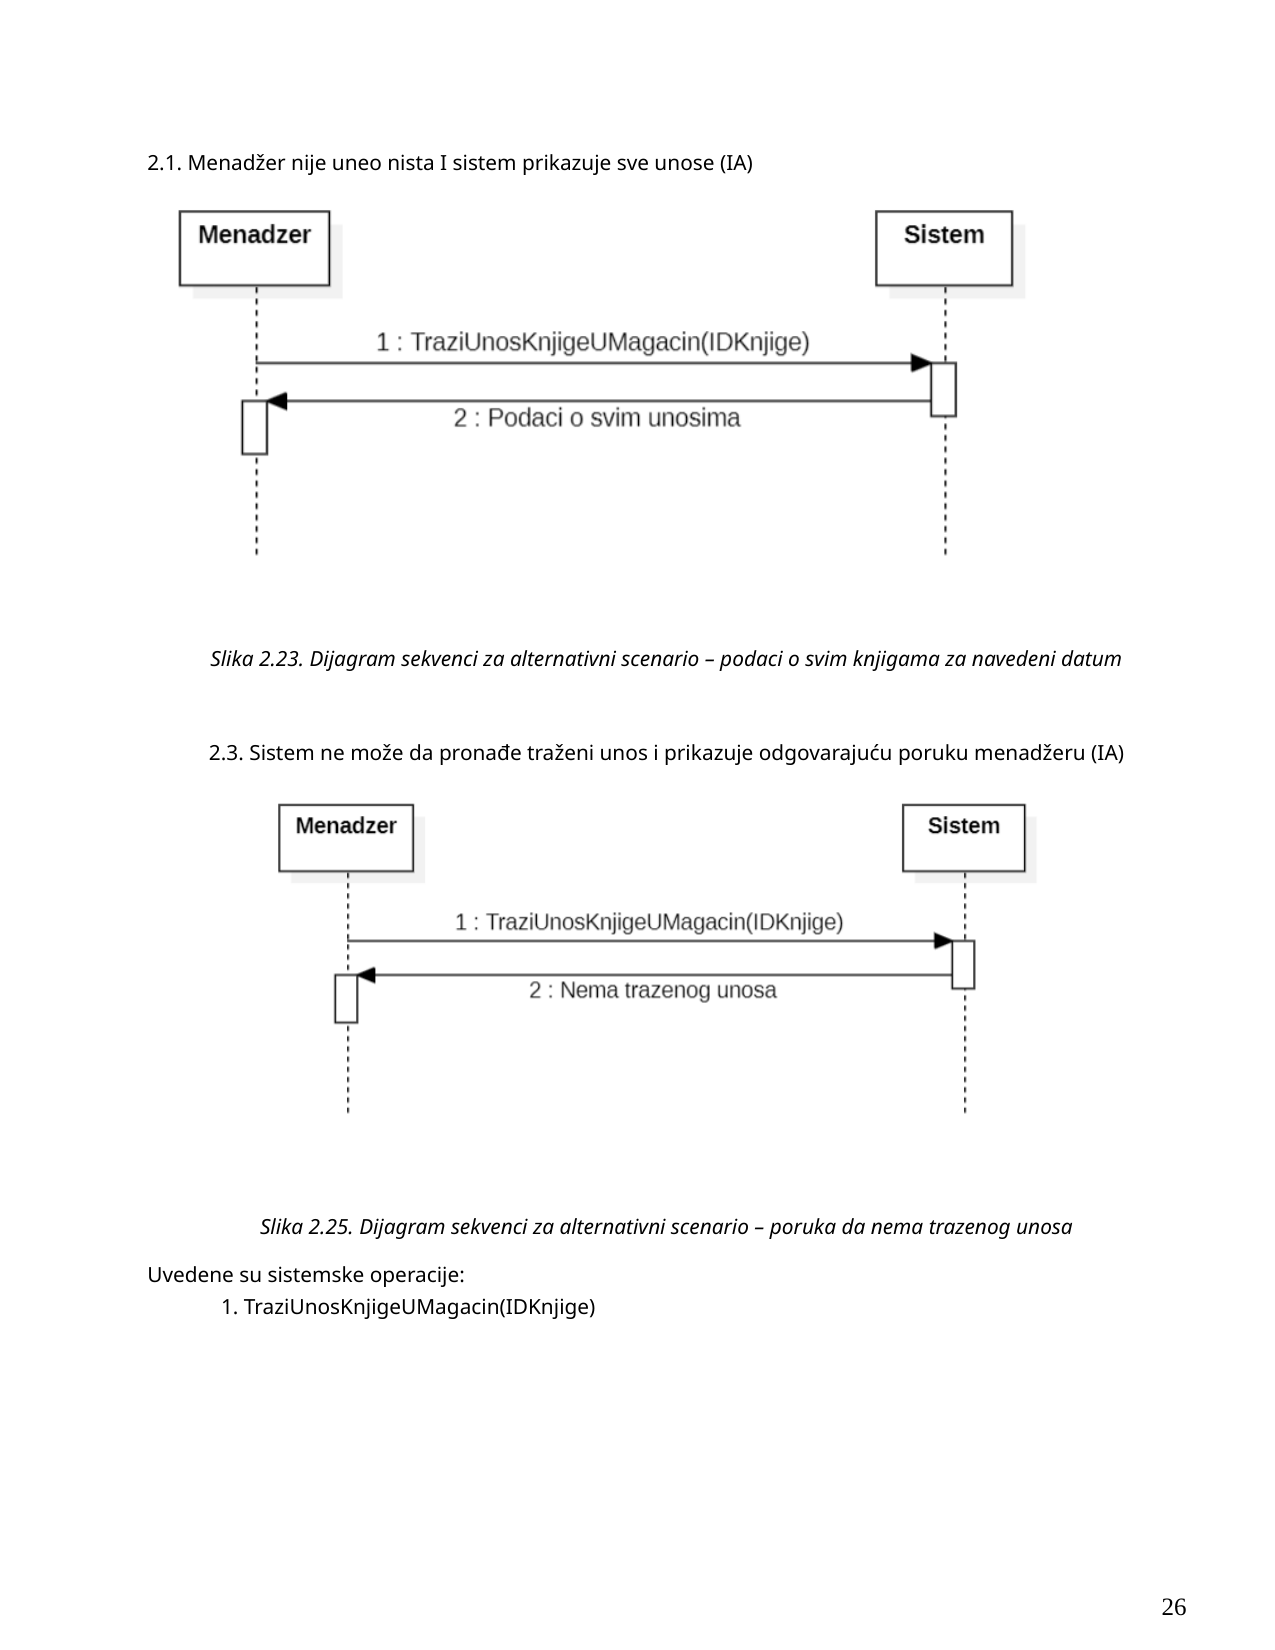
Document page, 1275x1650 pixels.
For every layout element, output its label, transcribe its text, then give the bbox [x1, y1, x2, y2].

text Uvedene su sistemske operacije: 1. TraziUnosKnjigeUMagacin(IDKnjige) [147, 1260, 1186, 1321]
picture [250, 771, 1084, 1194]
text Slika 2.23. Dijagram sekvenci za alternativni scenario – podaci o svim knjigama za navedeni datum [147, 644, 1186, 672]
picture [147, 180, 1043, 625]
text Slika 2.25. Dijagram sekvenci za alternativni scenario – poruka da nema trazenog unosa [147, 1212, 1186, 1241]
